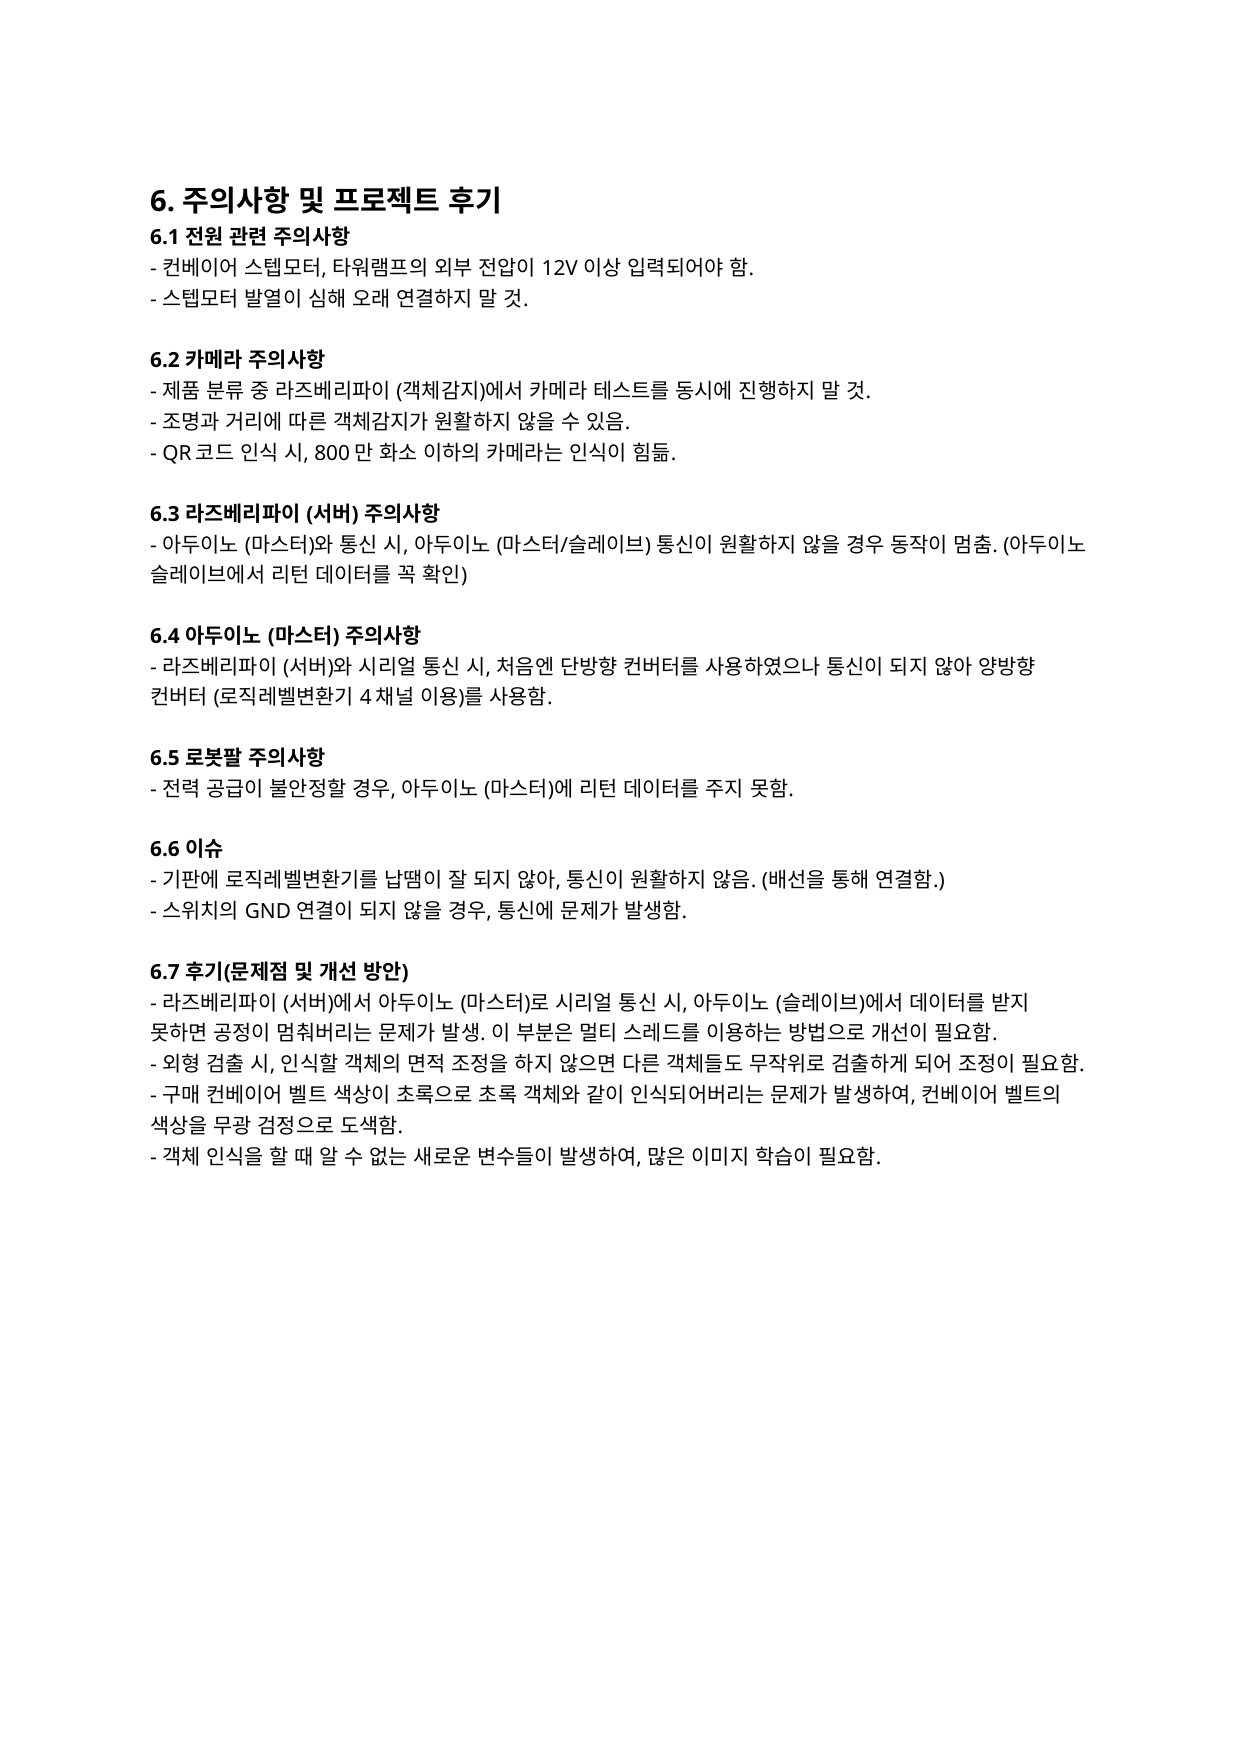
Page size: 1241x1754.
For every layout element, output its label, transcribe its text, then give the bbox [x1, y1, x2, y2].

text 6.4 아두이노 (마스터) 주의사항 [150, 619, 1090, 649]
text 6.1 전원 관련 주의사항 [150, 220, 1090, 251]
text - 기판에 로직레벨변환기를 납땜이 잘 되지 않아, 통신이 원활하지 않음. (배선을 통해 연결함.) [150, 863, 1090, 894]
text - 라즈베리파이 (서버)에서 아두이노 (마스터)로 시리얼 통신 시, 아두이노 (슬레이브)에서 데이터를 받지 못하면 공정이 멈춰버리는 문제가 발생. 이 부분은 멀티 스레드를 이용하는 방법으로 개선이 필요함. [150, 986, 1090, 1047]
text - 객체 인식을 할 때 알 수 없는 새로운 변수들이 발생하여, 많은 이미지 학습이 필요함. [150, 1140, 1090, 1171]
text - 조명과 거리에 따른 객체감지가 원활하지 않을 수 있음. [150, 405, 1090, 436]
text - 라즈베리파이 (서버)와 시리얼 통신 시, 처음엔 단방향 컨버터를 사용하였으나 통신이 되지 않아 양방향 컨버터 (로직레벨변환기 4채널 이용)를 사용함. [150, 650, 1090, 711]
text 6.5 로봇팔 주의사항 [150, 741, 1090, 771]
text - 스텝모터 발열이 심해 오래 연결하지 말 것. [150, 283, 1090, 313]
text 6.7 후기(문제점 및 개선 방안) [150, 955, 1090, 985]
text - QR코드 인식 시, 800만 화소 이하의 카메라는 인식이 힘듦. [150, 437, 1090, 467]
text - 전력 공급이 불안정할 경우, 아두이노 (마스터)에 리턴 데이터를 주지 못함. [150, 772, 1090, 802]
text - 구매 컨베이어 벨트 색상이 초록으로 초록 객체와 같이 인식되어버리는 문제가 발생하여, 컨베이어 벨트의 색상을 무광 검정으로 도색함. [150, 1079, 1090, 1139]
text 6.2 카메라 주의사항 [150, 343, 1090, 373]
text - 외형 검출 시, 인식할 객체의 면적 조정을 하지 않으면 다른 객체들도 무작위로 검출하게 되어 조정이 필요함. [150, 1048, 1090, 1078]
text - 컨베이어 스텝모터, 타워램프의 외부 전압이 12V 이상 입력되어야 함. [150, 252, 1090, 282]
text - 제품 분류 중 라즈베리파이 (객체감지)에서 카메라 테스트를 동시에 진행하지 말 것. [150, 374, 1090, 404]
text - 스위치의 GND 연결이 되지 않을 경우, 통신에 문제가 발생함. [150, 894, 1090, 925]
text - 아두이노 (마스터)와 통신 시, 아두이노 (마스터/슬레이브) 통신이 원활하지 않을 경우 동작이 멈춤. (아두이노 슬레이브에서 리턴 데이터를 꼭 확인) [150, 528, 1090, 589]
text 6.3 라즈베리파이 (서버) 주의사항 [150, 497, 1090, 527]
text 6.6 이슈 [150, 832, 1090, 863]
text 6. 주의사항 및 프로젝트 후기 [150, 177, 1090, 219]
